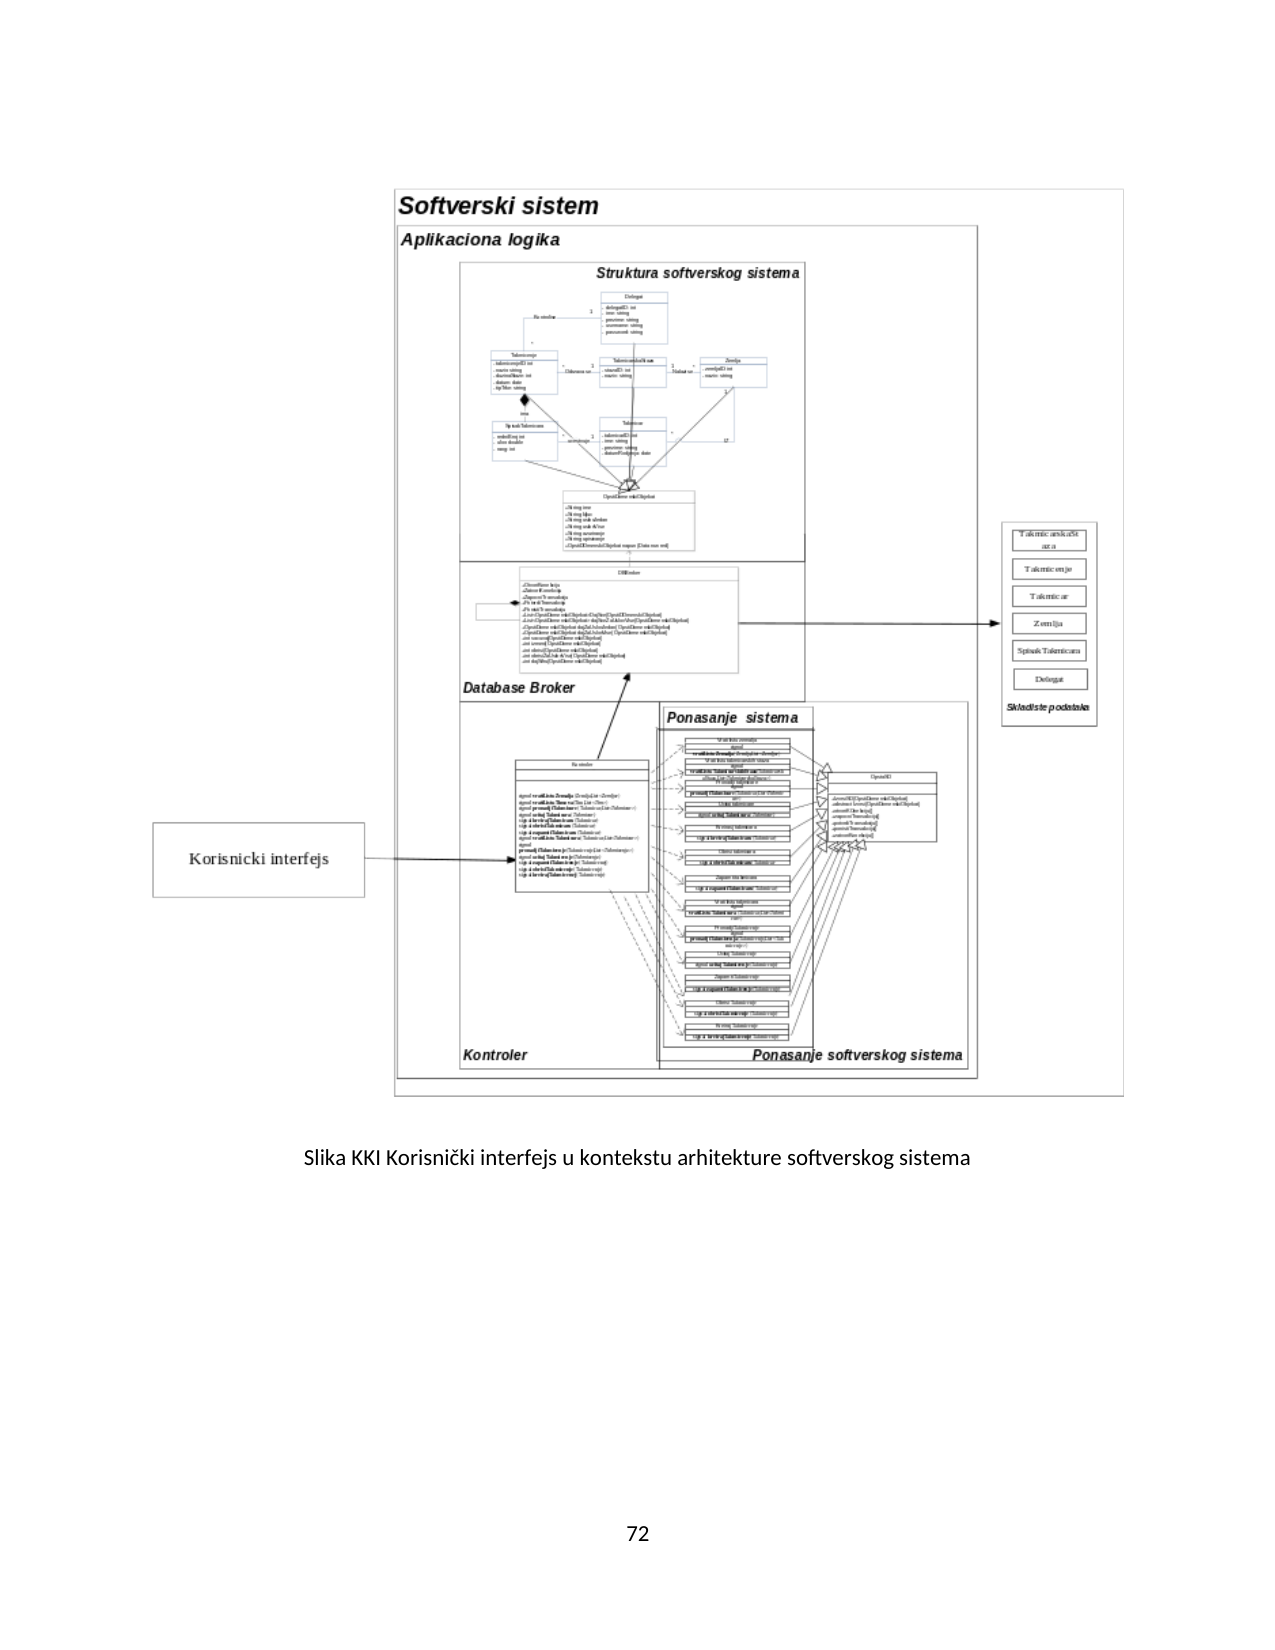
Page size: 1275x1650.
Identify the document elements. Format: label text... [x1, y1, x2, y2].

text Slika KKI Korisnički interfejs u kontekstu arhitekture softverskog sistema [150, 1143, 1125, 1171]
